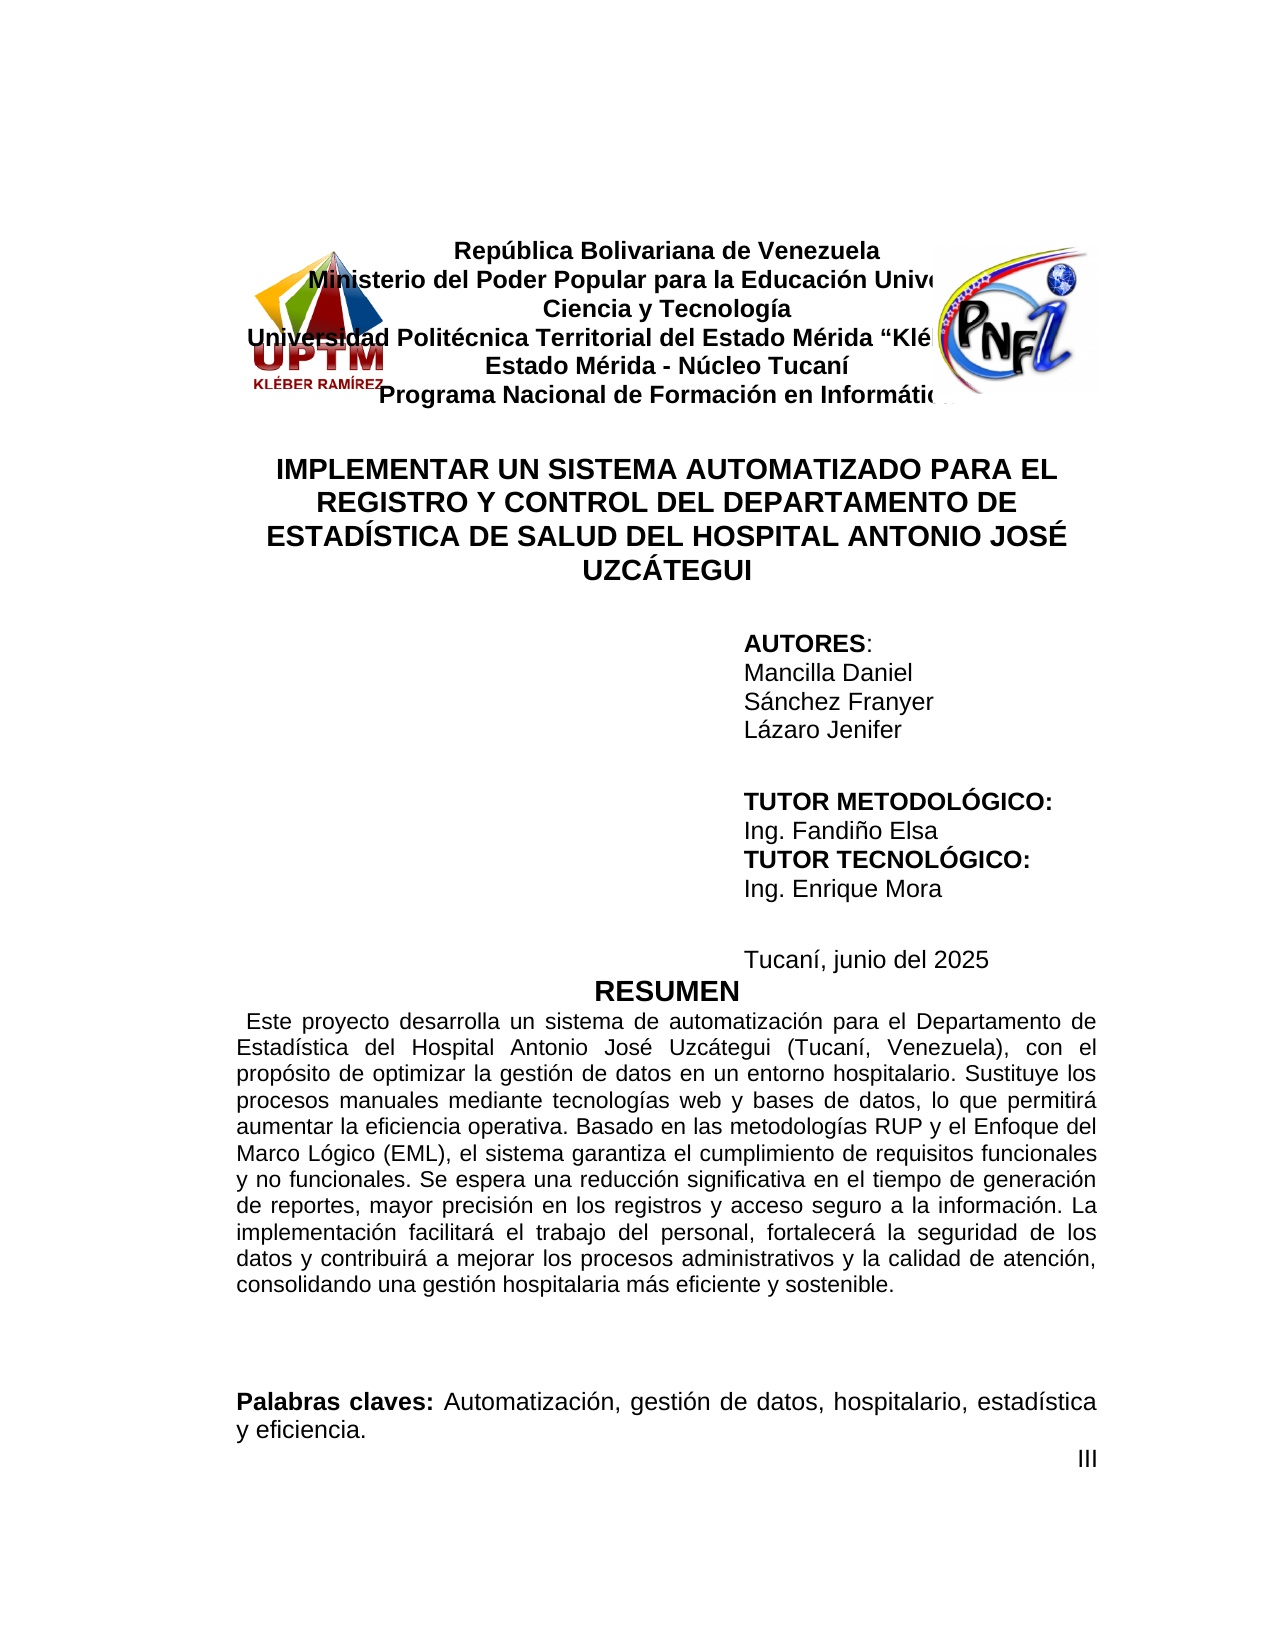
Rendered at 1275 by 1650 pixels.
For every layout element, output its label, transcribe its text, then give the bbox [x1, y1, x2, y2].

text AUTORES: [236, 629, 1098, 658]
text Sánchez Franyer [236, 687, 1098, 715]
picture [254, 251, 383, 389]
text Mancilla Daniel [236, 658, 1098, 687]
picture [932, 237, 1098, 403]
text RESUMEN [236, 974, 1098, 1008]
text Tucaní, junio del 2025 [236, 945, 1098, 974]
text TUTOR METODOLÓGICO: [236, 787, 1098, 816]
text Ing. Enrique Mora [236, 873, 1098, 902]
text Lázaro Jenifer [236, 715, 1098, 744]
text IMPLEMENTAR UN SISTEMA AUTOMATIZADO PARA EL REGISTRO Y CONTROL DEL DEPARTAMENTO DE ESTADÍSTICA DE SALUD DEL HOSPITAL ANTONIO JOSÉ UZCÁTEGUI [236, 452, 1098, 586]
text Ing. Fandiño Elsa [236, 816, 1098, 845]
text TUTOR TECNOLÓGICO: [236, 845, 1098, 873]
text Este proyecto desarrolla un sistema de automatización para el Departamento de Estadística del Hospital Antonio José Uzcátegui (Tucaní, Venezuela), con el propósito de optimizar la gestión de datos en un entorno hospitalario. Sustituye los procesos manuales mediante tecnologías web y bases de datos, lo que permitirá aumentar la eficiencia operativa. Basado en las metodologías RUP y el Enfoque del Marco Lógico (EML), el sistema garantiza el cumplimiento de requisitos funcionales y no funcionales. Se espera una reducción significativa en el tiempo de generación de reportes, mayor precisión en los registros y acceso seguro a la información. La implementación facilitará el trabajo del personal, fortalecerá la seguridad de los datos y contribuirá a mejorar los procesos administrativos y la calidad de atención, consolidando una gestión hospitalaria más eficiente y sostenible. [236, 1008, 1098, 1298]
